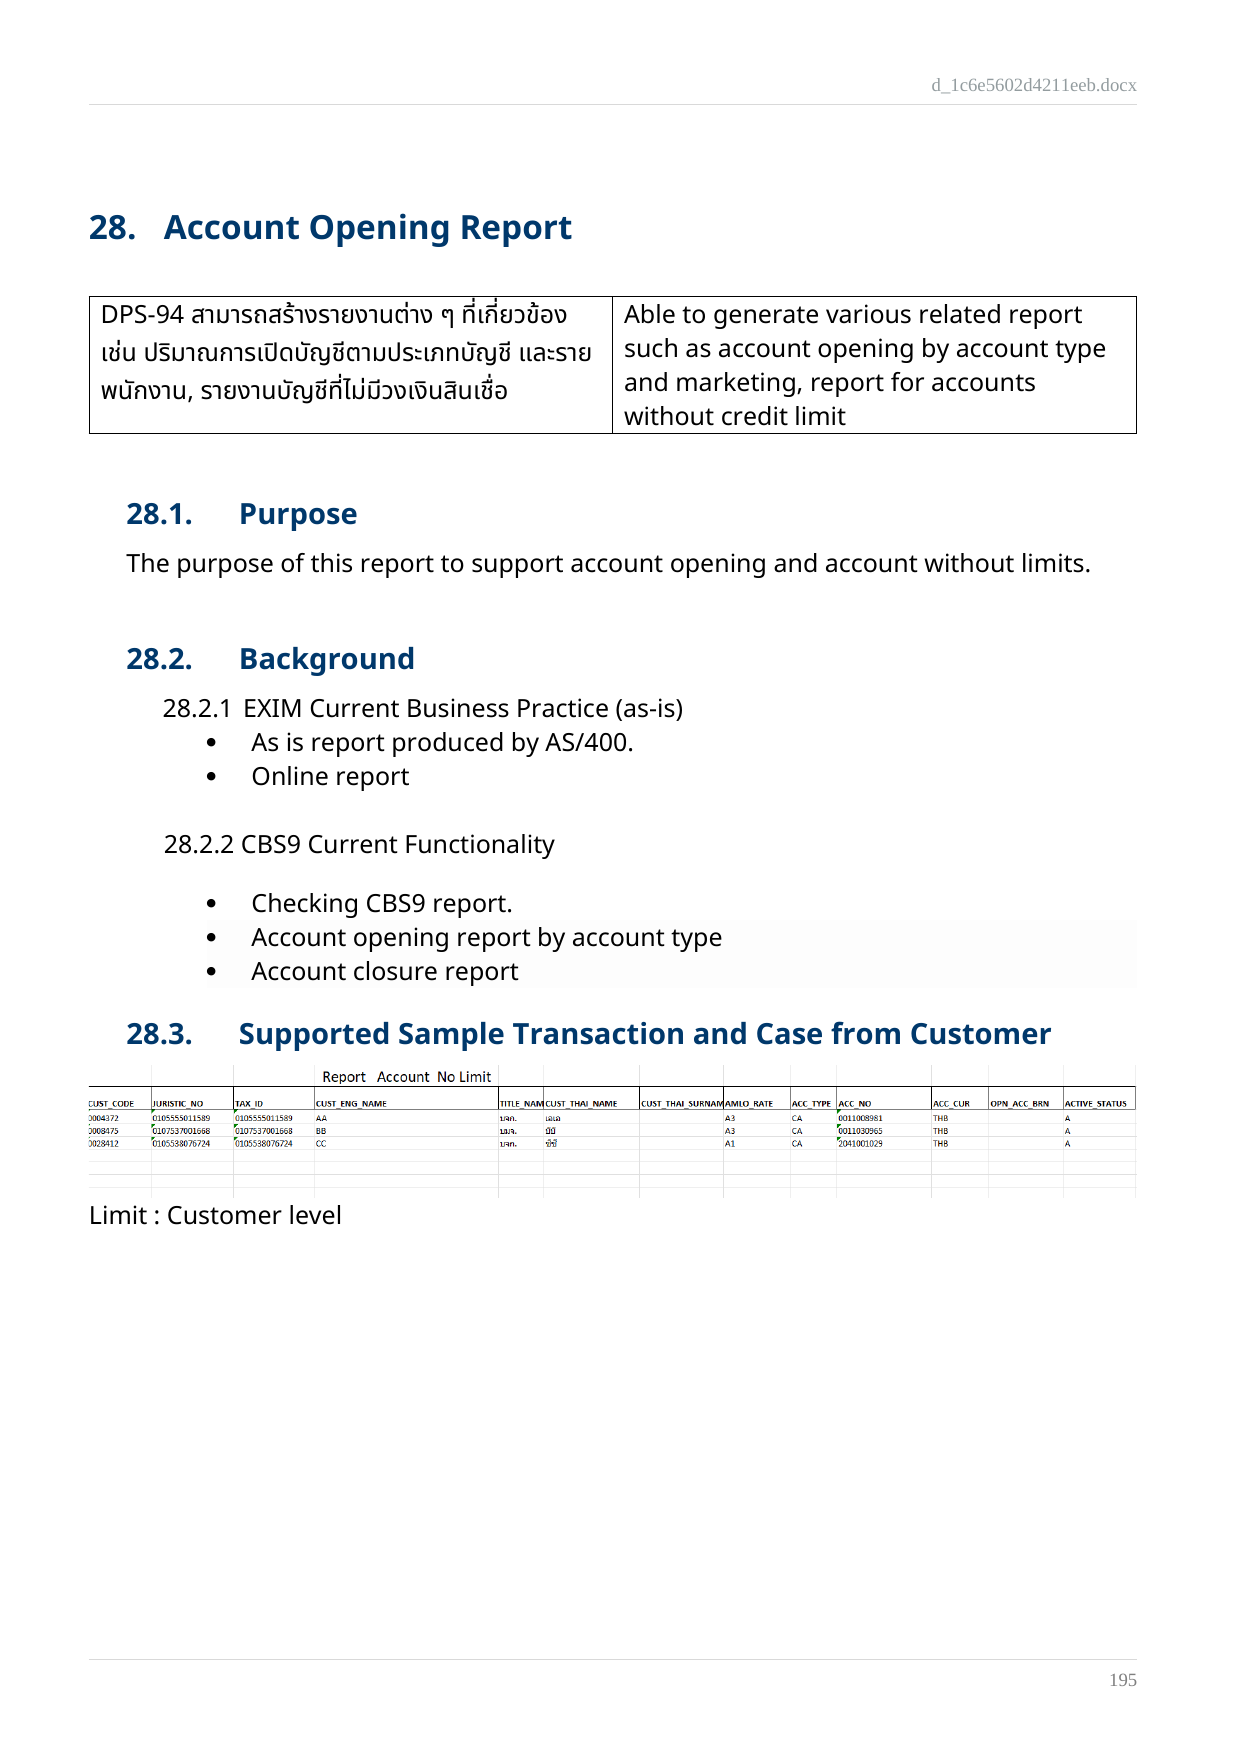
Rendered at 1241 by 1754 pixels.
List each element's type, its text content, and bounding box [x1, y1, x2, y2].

text The purpose of this report to support account opening and account without limits. [126, 545, 1137, 579]
subtitle Account Opening Report [89, 204, 1137, 249]
text 28.2.2 CBS9 Current Functionality [164, 827, 1137, 861]
subtitle Purpose [126, 493, 1137, 533]
picture [88, 1065, 1137, 1198]
list As is report produced by AS/400. [207, 725, 1137, 759]
text Limit : Customer level [89, 1198, 1137, 1232]
list Account closure report [207, 954, 1137, 988]
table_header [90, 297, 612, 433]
list EXIM Current Business Practice (as-is) [162, 691, 1137, 725]
list Checking CBS9 report. [207, 886, 1137, 920]
subtitle Supported Sample Transaction and Case from Customer [126, 1013, 1137, 1053]
list Online report [207, 759, 1137, 793]
list Account opening report by account type [207, 920, 1137, 954]
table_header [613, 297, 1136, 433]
subtitle Background [126, 638, 1137, 678]
